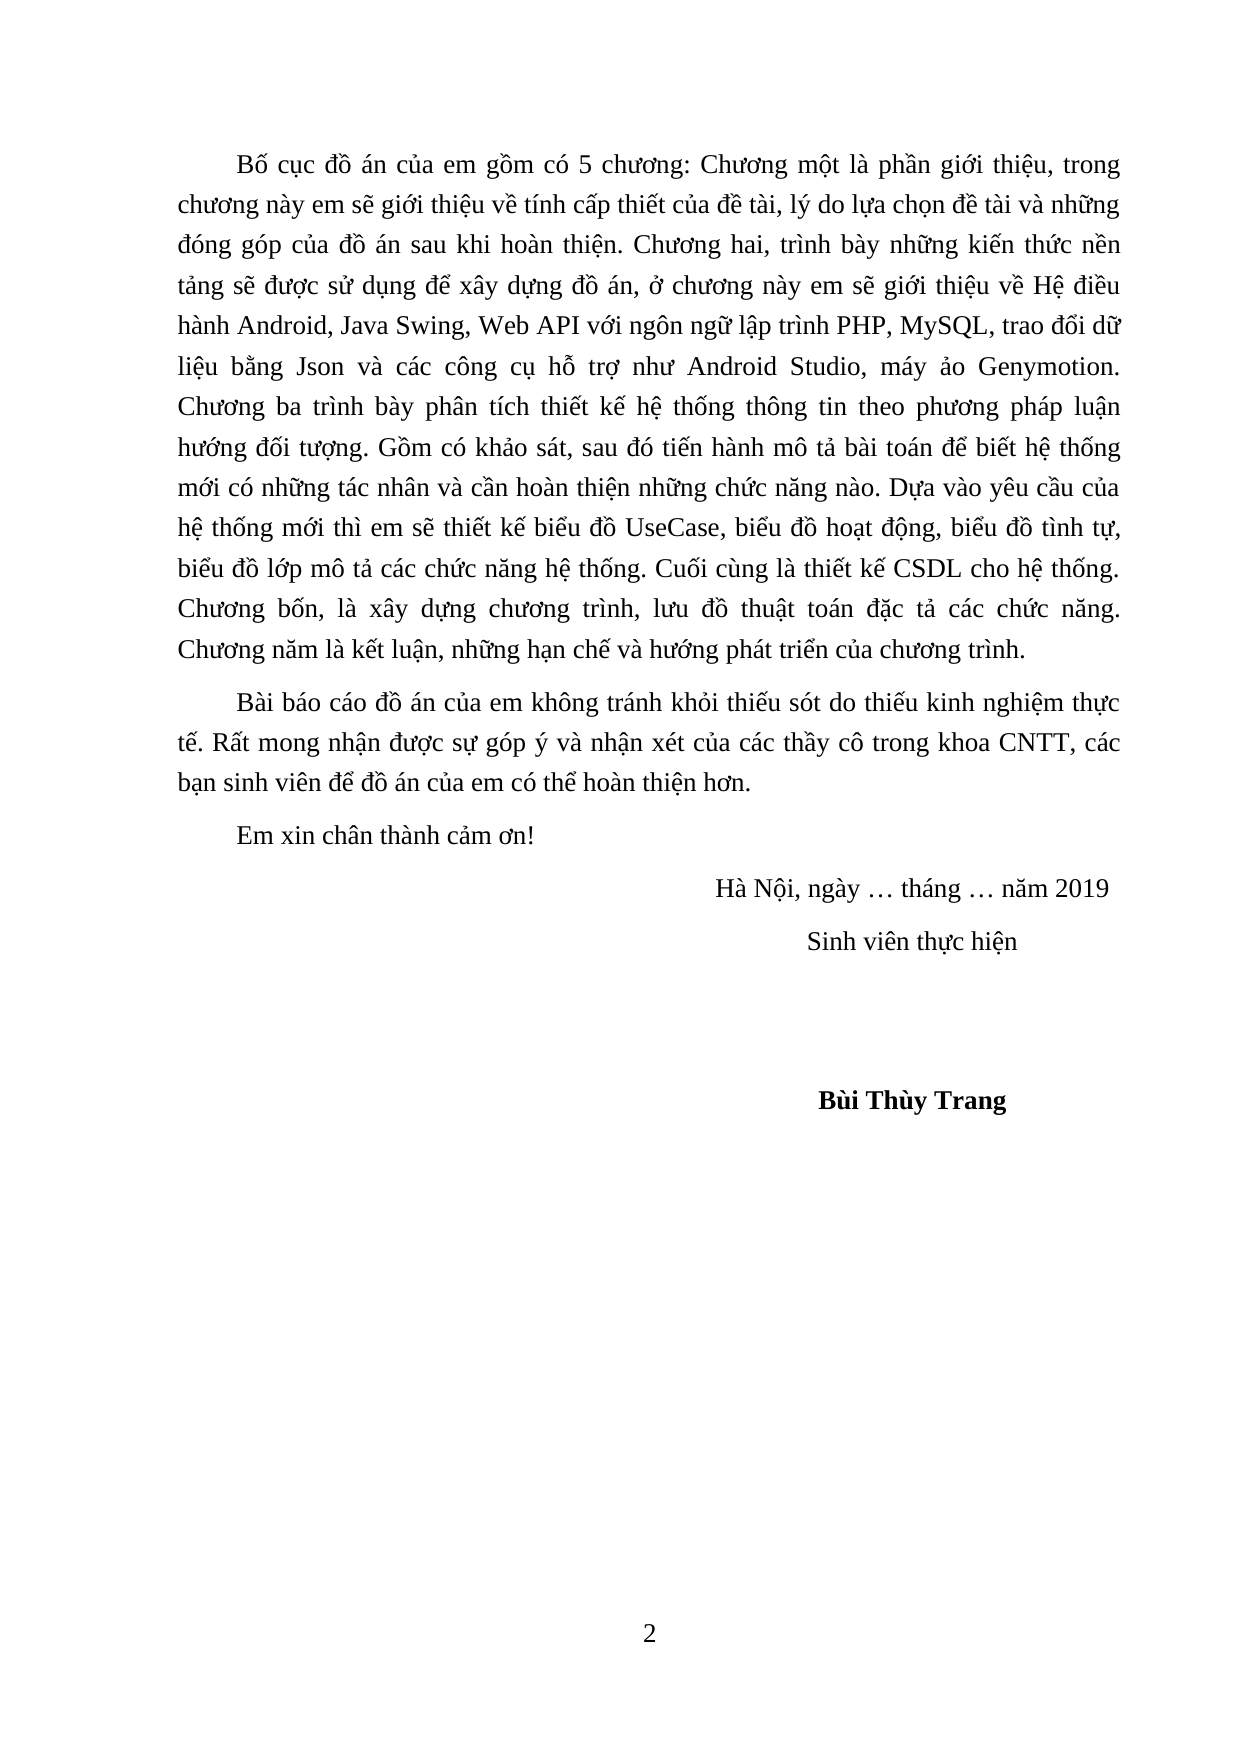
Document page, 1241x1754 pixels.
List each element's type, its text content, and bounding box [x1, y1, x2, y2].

text Bài báo cáo đồ án của em không tránh khỏi thiếu sót do thiếu kinh nghiệm thực tế. Rất mong nhận được sự góp ý và nhận xét của các thầy cô trong khoa CNTT, các bạn sinh viên để đồ án của em có thể hoàn thiện hơn. [177, 686, 1122, 798]
text Em xin chân thành cảm ơn! [177, 819, 1122, 851]
text Bố cục đồ án của em gồm có 5 chương: Chương một là phần giới thiệu, trong chương này em sẽ giới thiệu về tính cấp thiết của đề tài, lý do lựa chọn đề tài và những đóng góp của đồ án sau khi hoàn thiện. Chương hai, trình bày những kiến thức nền tảng sẽ được sử dụng để xây dựng đồ án, ở chương này em sẽ giới thiệu về Hệ điều hành Android, Java Swing, Web API với ngôn ngữ lập trình PHP, MySQL, trao đổi dữ liệu bằng Json và các công cụ hỗ trợ như Android Studio, máy ảo Genymotion. Chương ba trình bày phân tích thiết kế hệ thống thông tin theo phương pháp luận hướng đối tượng. Gồm có khảo sát, sau đó tiến hành mô tả bài toán để biết hệ thống mới có những tác nhân và cần hoàn thiện những chức năng nào. Dựa vào yêu cầu của hệ thống mới thì em sẽ thiết kế biểu đồ UseCase, biểu đồ hoạt động, biểu đồ tình tự, biểu đồ lớp mô tả các chức năng hệ thống. Cuối cùng là thiết kế CSDL cho hệ thống. Chương bốn, là xây dựng chương trình, lưu đồ thuật toán đặc tả các chức năng. Chương năm là kết luận, những hạn chế và hướng phát triển của chương trình. [177, 148, 1122, 664]
text Bùi Thùy Trang [702, 1084, 1122, 1115]
text Hà Nội, ngày … tháng … năm 2019 [702, 872, 1122, 903]
text Sinh viên thực hiện [702, 925, 1122, 956]
